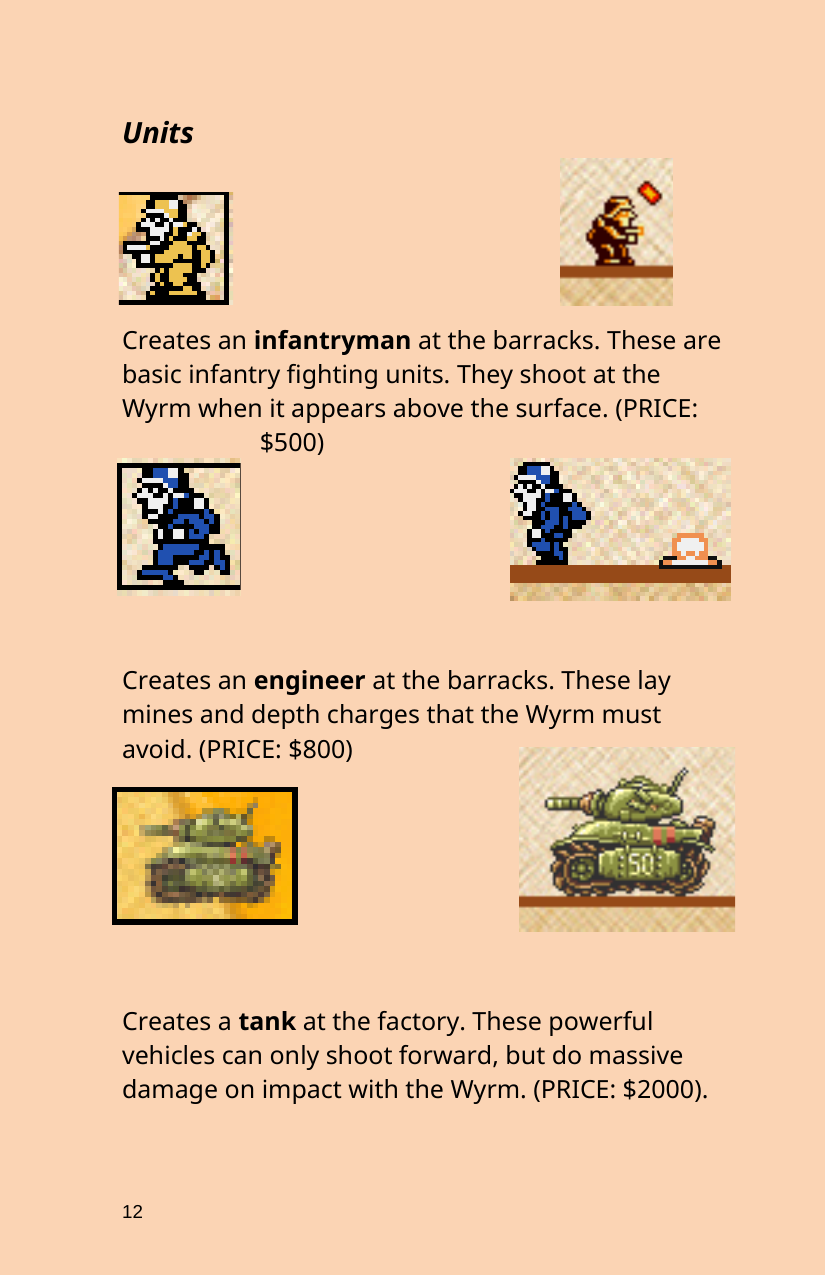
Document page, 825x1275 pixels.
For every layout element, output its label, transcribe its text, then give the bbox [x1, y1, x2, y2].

text Creates an infantryman at the barracks. These are basic infantry fighting units. They shoot at the Wyrm when it appears above the surface. (PRICE: $500) [122, 322, 731, 459]
picture [114, 192, 234, 305]
subtitle Units [122, 112, 731, 152]
picture [557, 158, 672, 300]
text Creates a tank at the factory. These powerful vehicles can only shoot forward, but do massive damage on impact with the Wyrm. (PRICE: $2000). [122, 1004, 731, 1106]
picture [506, 458, 731, 597]
picture [117, 792, 292, 919]
picture [516, 747, 735, 927]
text Creates an engineer at the barracks. These lay mines and depth charges that the Wyrm must avoid. (PRICE: $800) [122, 663, 731, 765]
